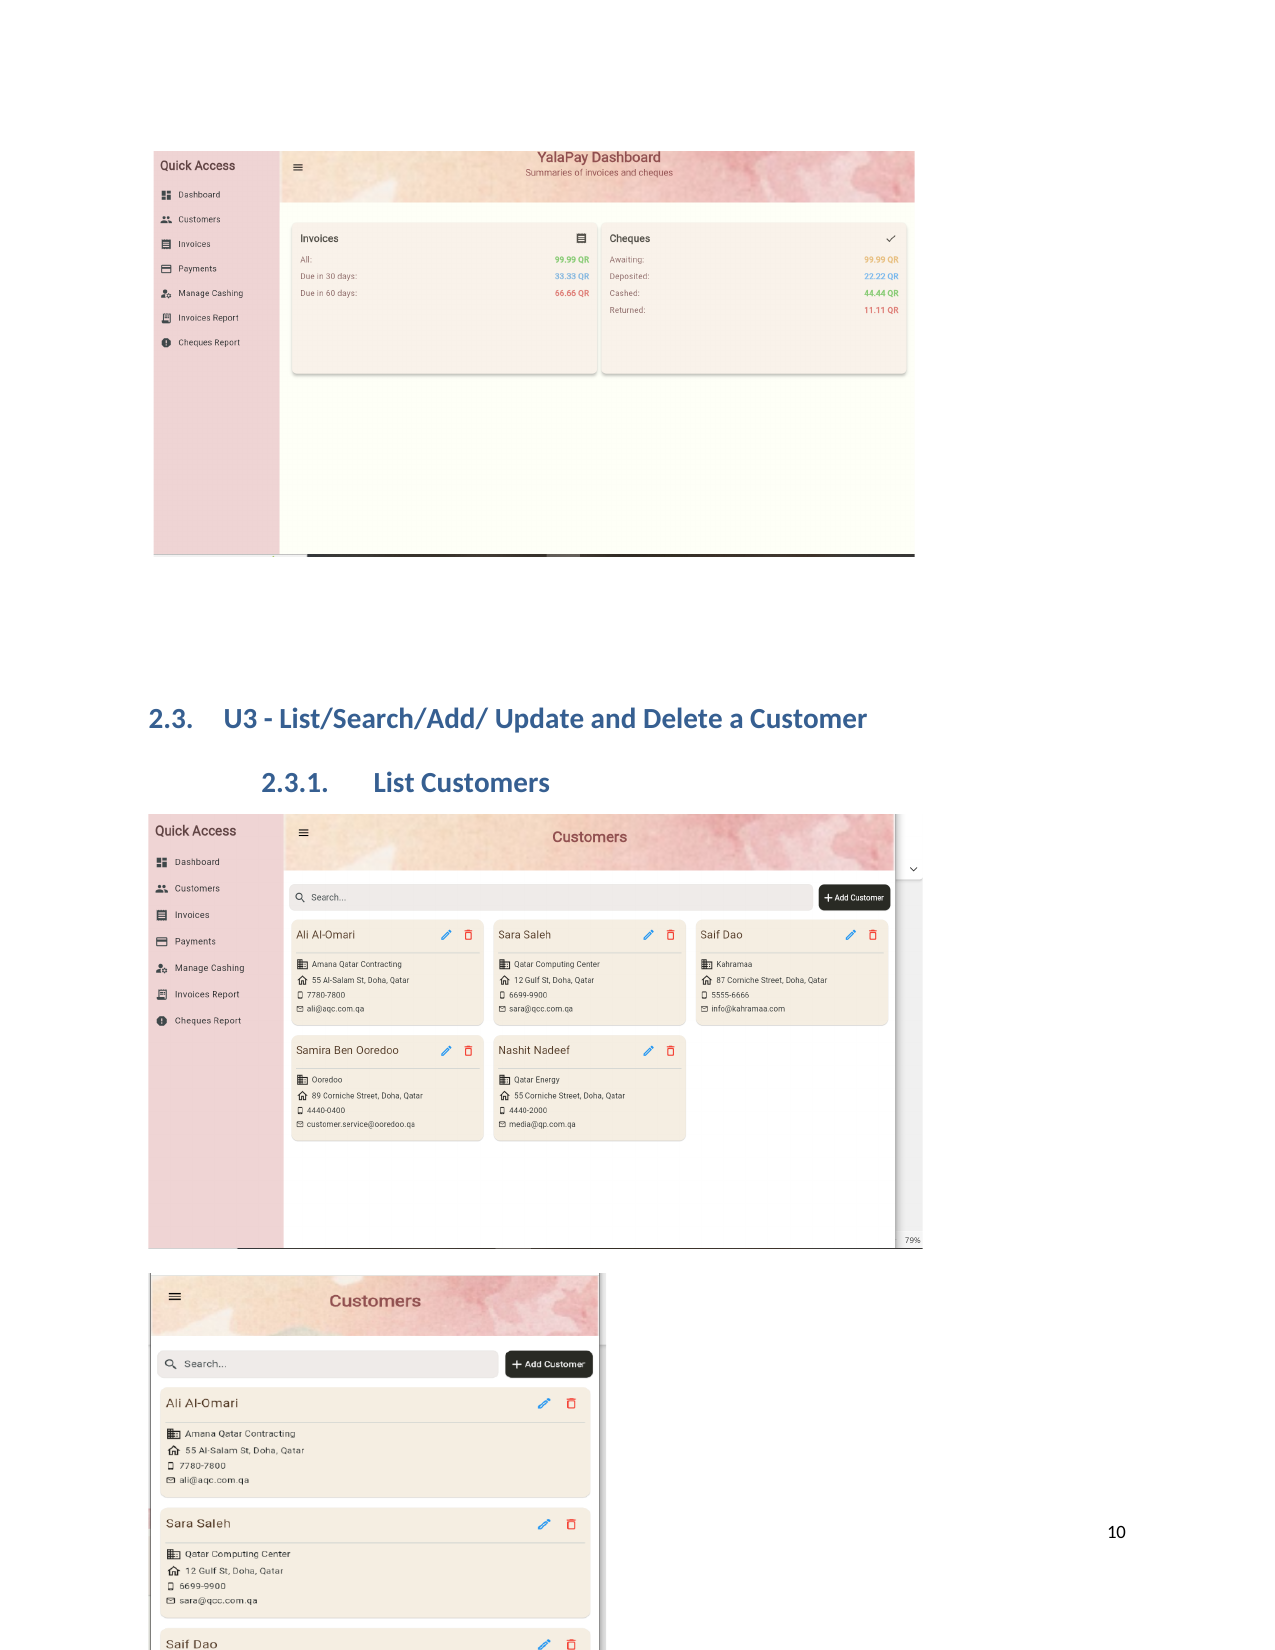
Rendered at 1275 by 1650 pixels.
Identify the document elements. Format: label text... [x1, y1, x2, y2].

subtitle List Customers [261, 764, 1154, 799]
picture [148, 1273, 607, 1650]
subtitle U3 - List/Search/Add/ Update and Delete a Customer [148, 700, 1154, 736]
picture [153, 151, 915, 557]
picture [148, 814, 923, 1249]
